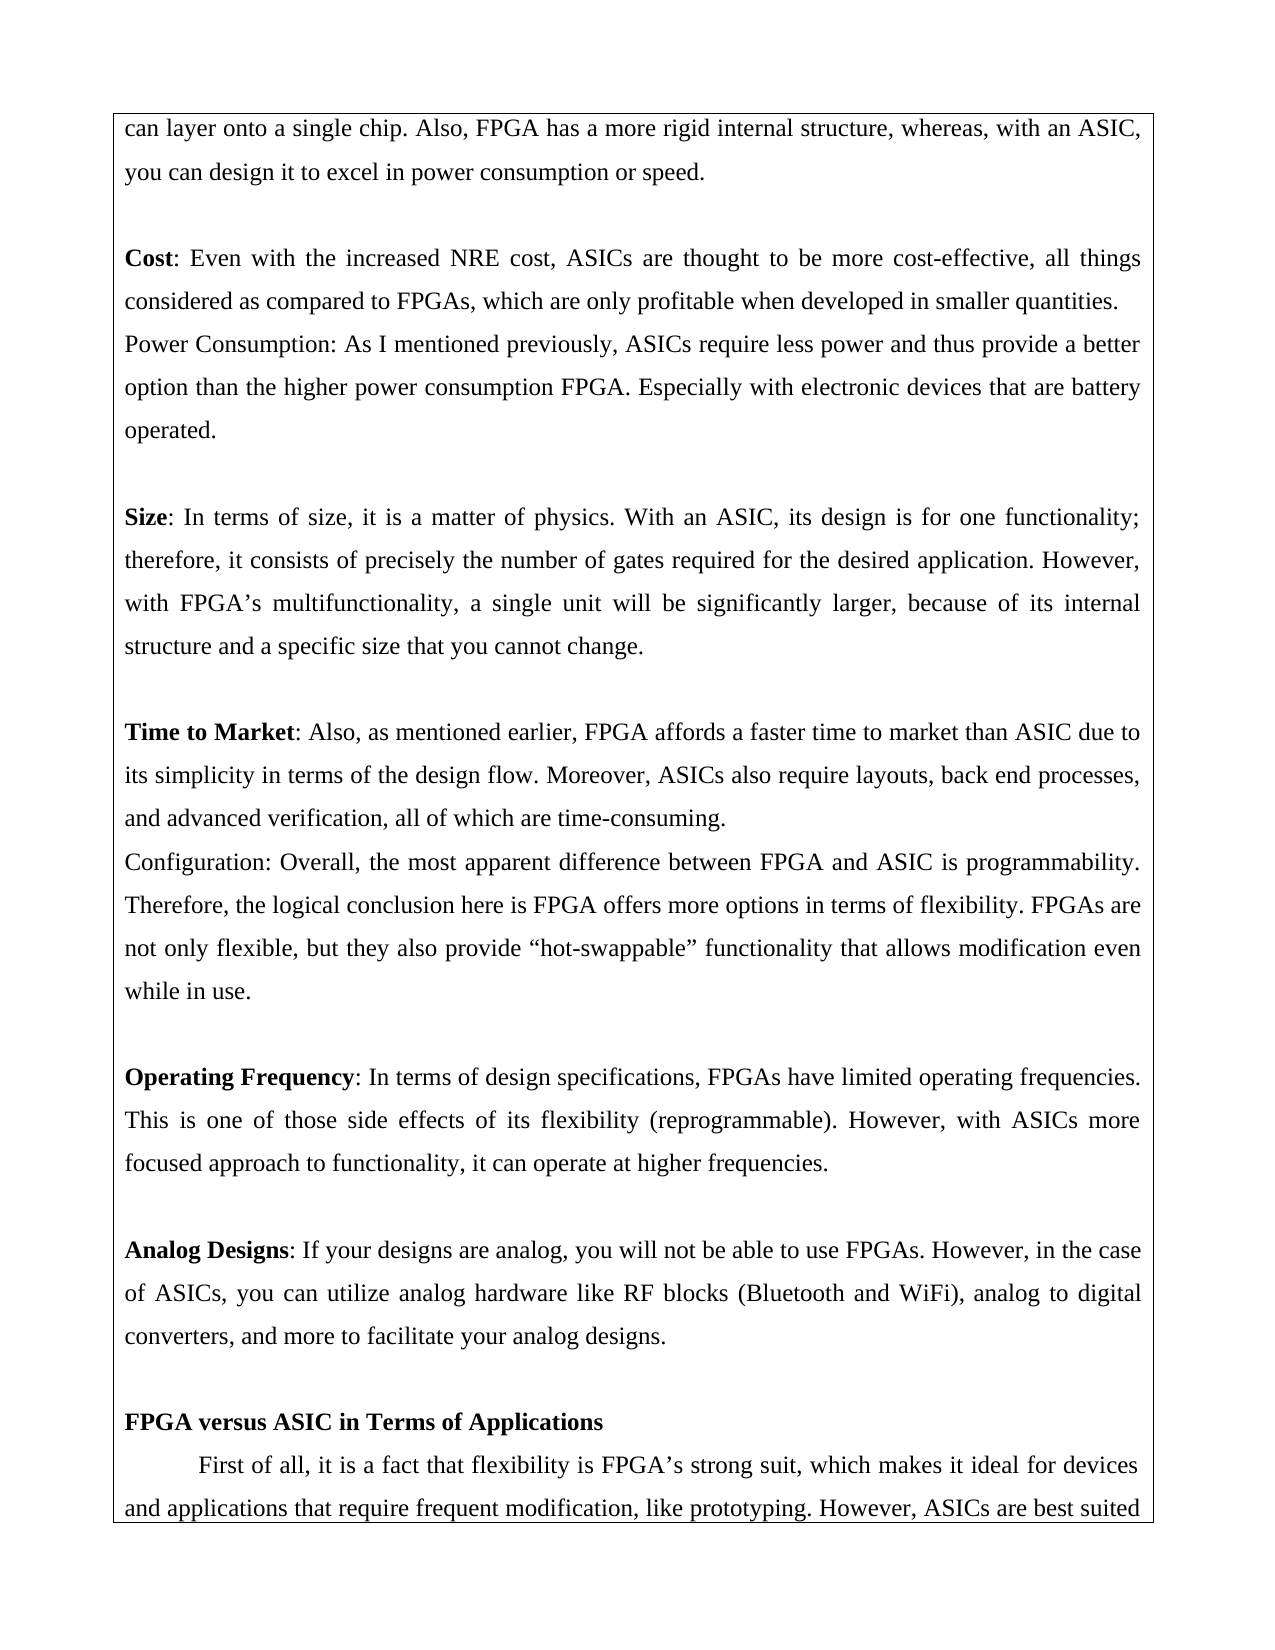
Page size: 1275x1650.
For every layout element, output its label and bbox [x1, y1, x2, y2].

table_cell [114, 114, 1153, 1522]
